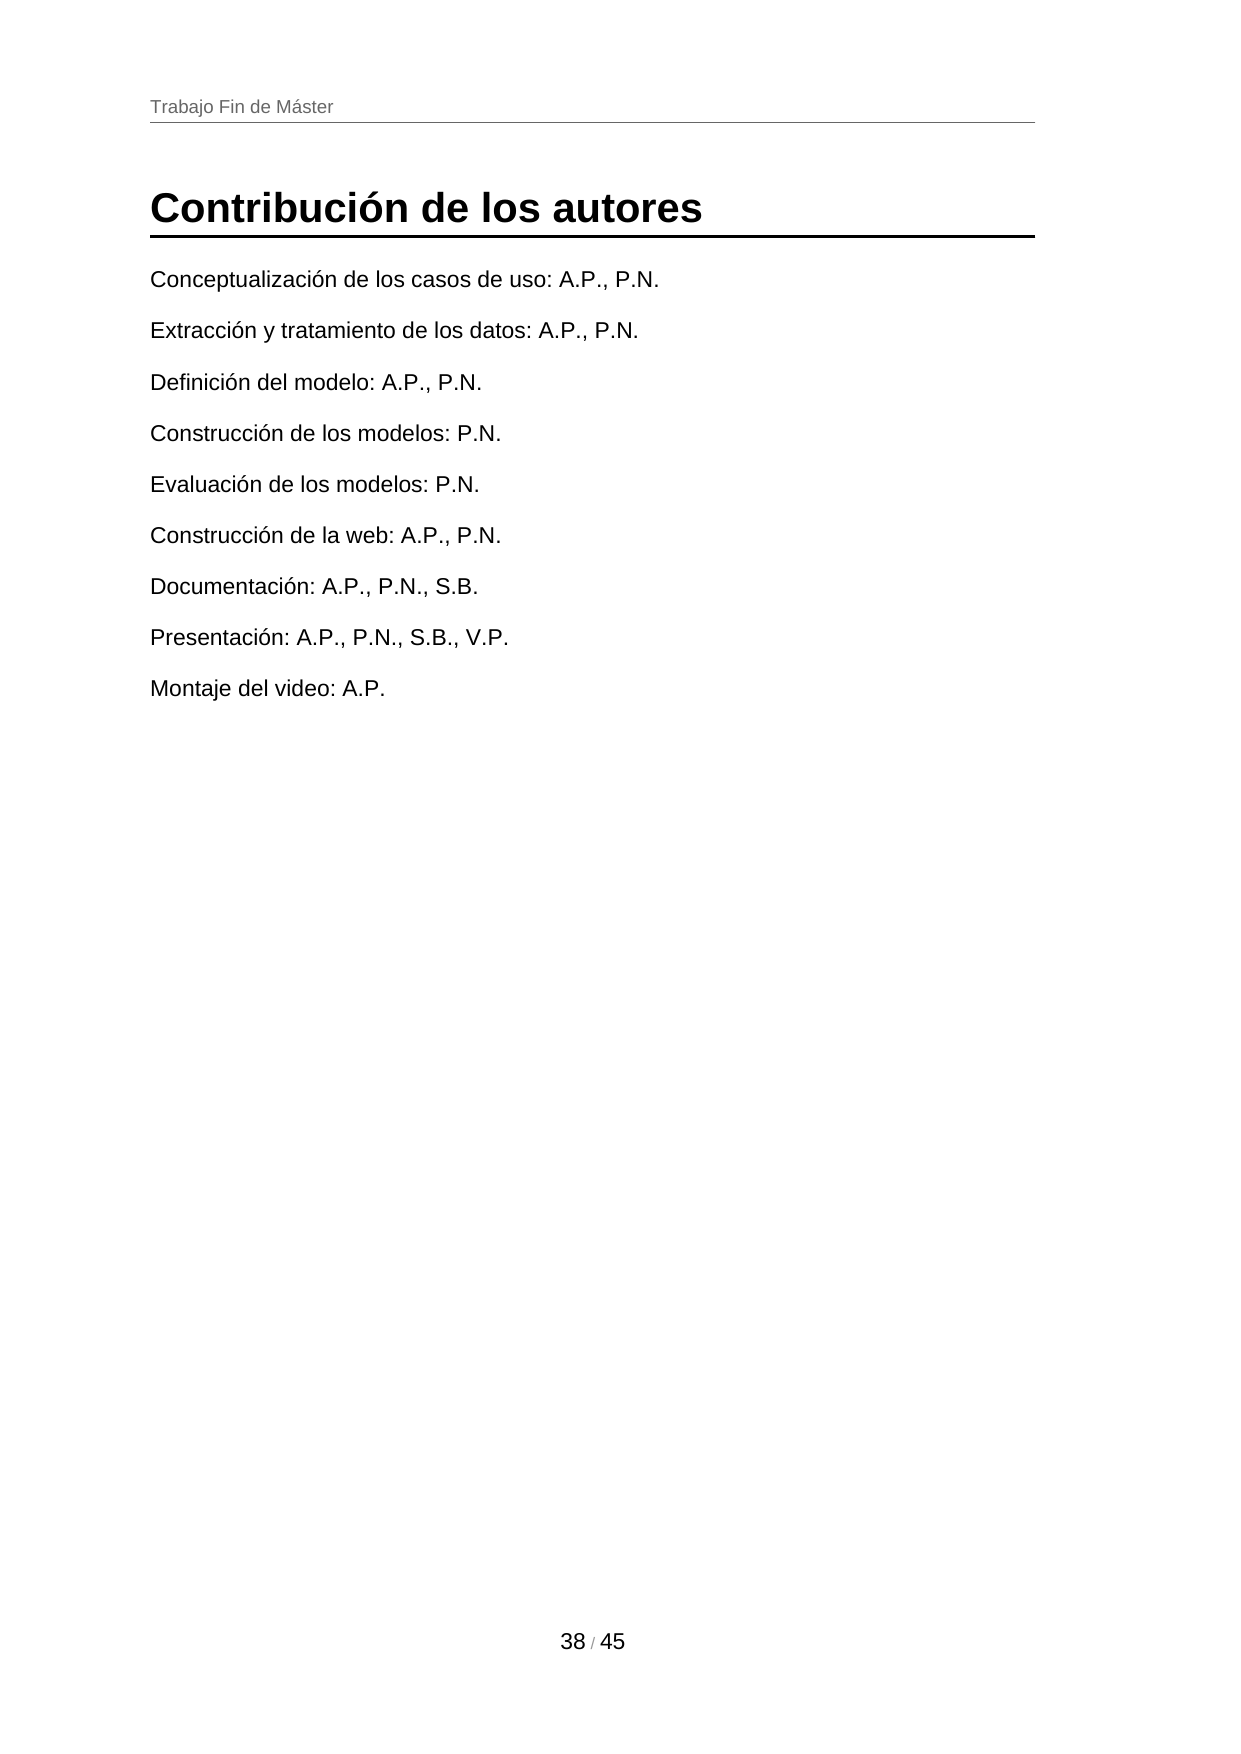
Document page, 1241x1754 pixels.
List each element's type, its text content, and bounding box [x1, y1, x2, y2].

text Extracción y tratamiento de los datos: A.P., P.N. [150, 317, 1035, 344]
text Construcción de los modelos: P.N. [150, 419, 1035, 446]
text Conceptualización de los casos de uso: A.P., P.N. [150, 266, 1035, 293]
text Evaluación de los modelos: P.N. [150, 471, 1035, 497]
subtitle Contribución de los autores [150, 183, 1035, 235]
text Construcción de la web: A.P., P.N. [150, 522, 1035, 548]
text Definición del modelo: A.P., P.N. [150, 368, 1035, 395]
text Montaje del video: A.P. [150, 675, 1035, 701]
text Documentación: A.P., P.N., S.B. [150, 573, 1035, 599]
text Presentación: A.P., P.N., S.B., V.P. [150, 624, 1035, 650]
